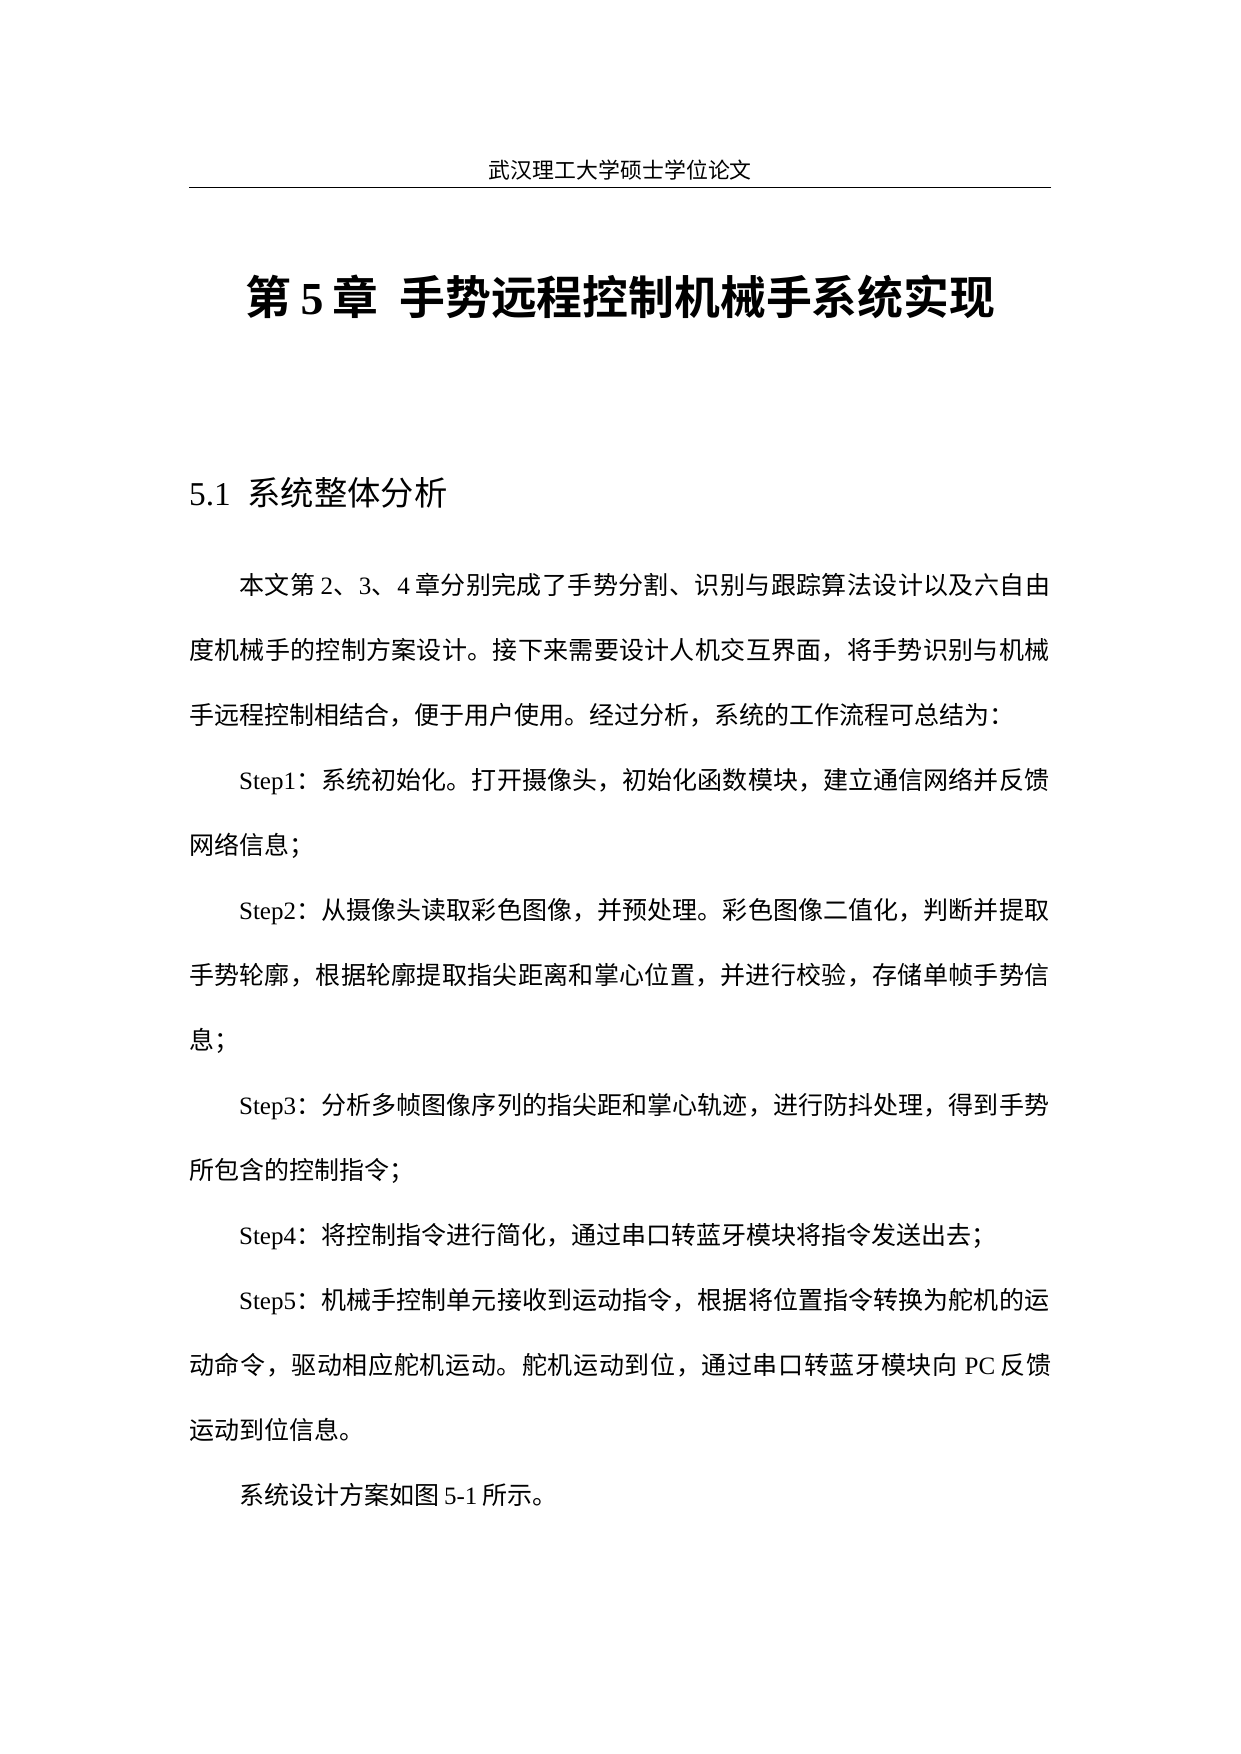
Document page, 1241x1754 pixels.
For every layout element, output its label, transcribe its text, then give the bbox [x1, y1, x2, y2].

list 5.1 系统整体分析 [189, 472, 1051, 513]
text Step5：机械手控制单元接收到运动指令，根据将位置指令转换为舵机的运动命令，驱动相应舵机运动。舵机运动到位，通过串口转蓝牙模块向PC反馈运动到位信息。 [189, 1266, 1051, 1461]
text Step2：从摄像头读取彩色图像，并预处理。彩色图像二值化，判断并提取手势轮廓，根据轮廓提取指尖距离和掌心位置，并进行校验，存储单帧手势信息； [189, 876, 1051, 1071]
text 本文第2、3、4章分别完成了手势分割、识别与跟踪算法设计以及六自由度机械手的控制方案设计。接下来需要设计人机交互界面，将手势识别与机械手远程控制相结合，便于用户使用。经过分析，系统的工作流程可总结为： [189, 551, 1051, 746]
text 系统设计方案如图5-1所示。 [189, 1461, 1051, 1526]
text Step1：系统初始化。打开摄像头，初始化函数模块，建立通信网络并反馈网络信息； [189, 746, 1051, 876]
text Step3：分析多帧图像序列的指尖距和掌心轨迹，进行防抖处理，得到手势所包含的控制指令； [189, 1071, 1051, 1201]
subtitle 第5章 手势远程控制机械手系统实现 [189, 246, 1051, 344]
text Step4：将控制指令进行简化，通过串口转蓝牙模块将指令发送出去； [189, 1201, 1051, 1266]
